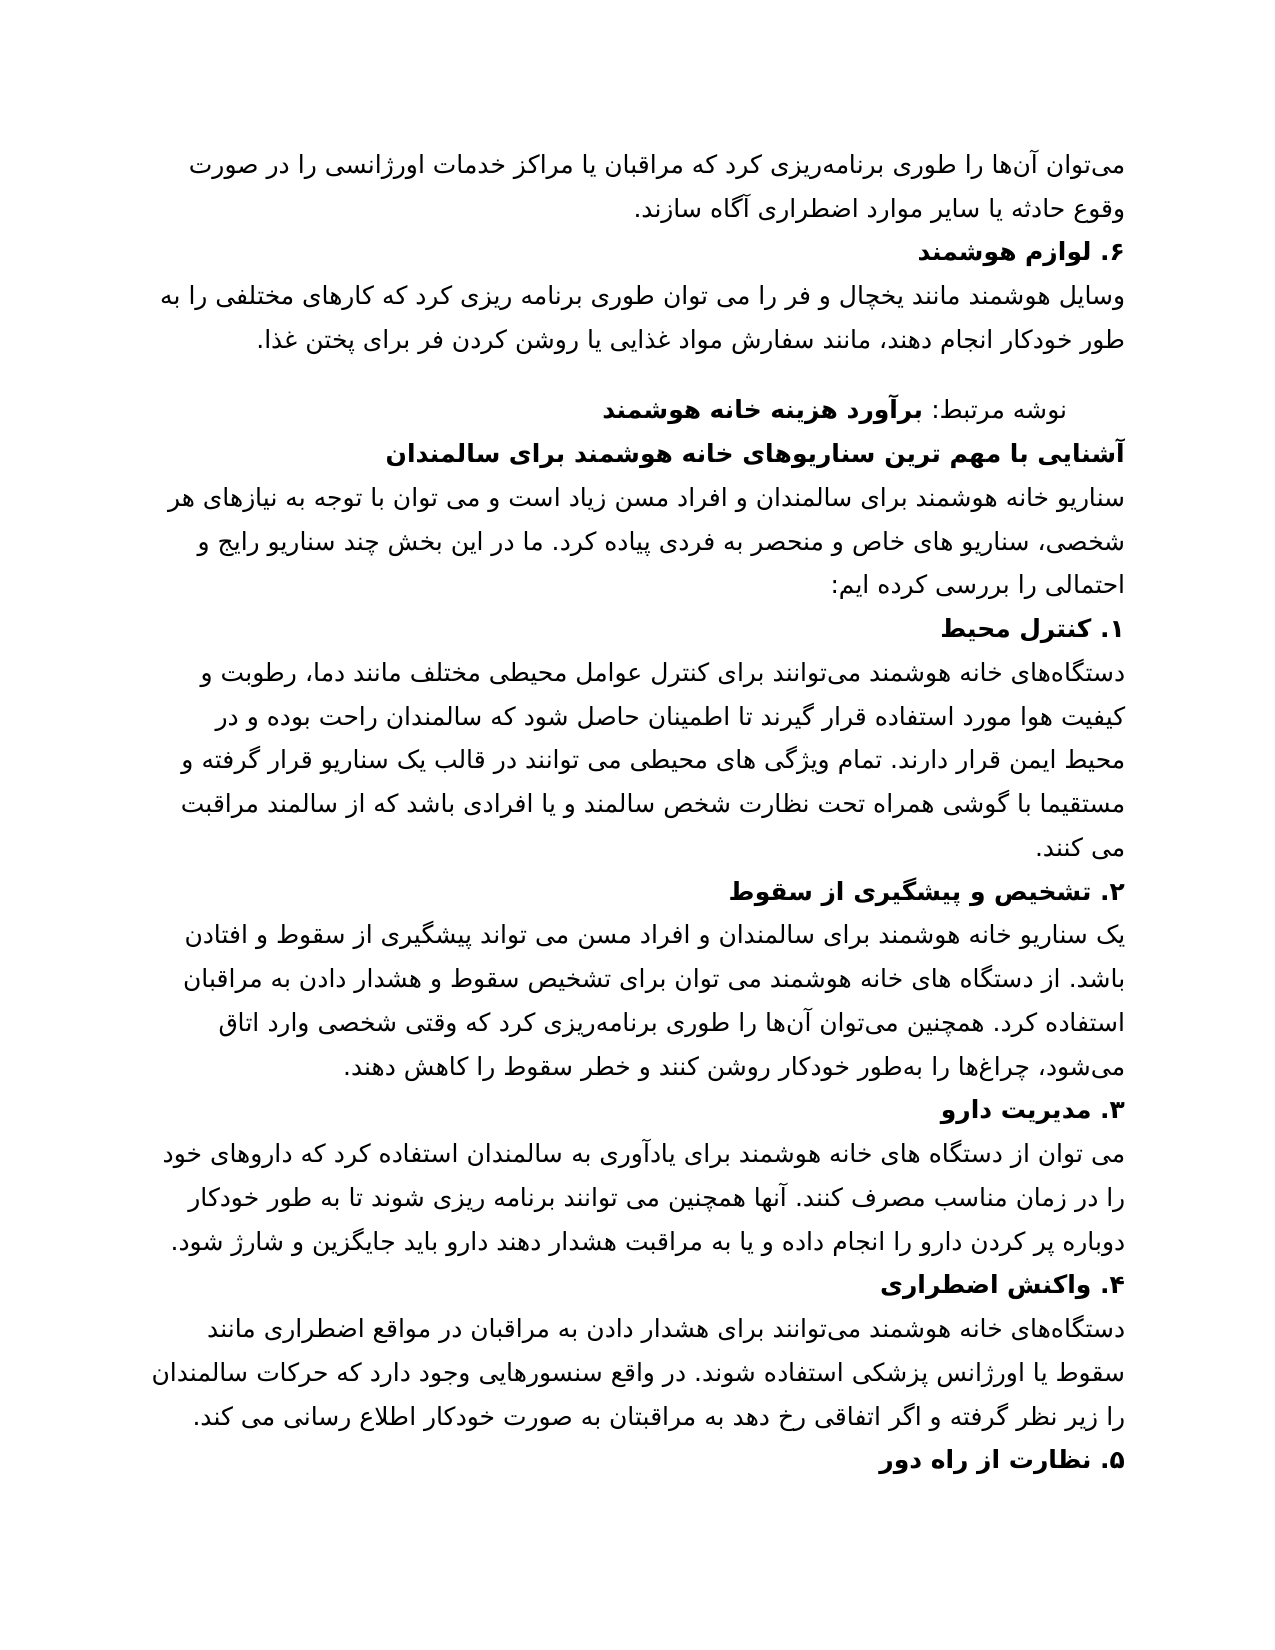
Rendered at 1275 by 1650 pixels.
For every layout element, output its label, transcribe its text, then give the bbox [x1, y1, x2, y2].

text دستگاه‌های خانه هوشمند می‌توانند برای کنترل عوامل محیطی مختلف مانند دما، رطوبت و کیفیت هوا مورد استفاده قرار گیرند تا اطمینان حاصل شود که سالمندان راحت بوده و در محیط ایمن قرار دارند. تمام ویژگی های محیطی می توانند در قالب یک سناریو قرار گرفته و مستقیما با گوشی همراه تحت نظارت شخص سالمند و یا افرادی باشد که از سالمند مراقبت می کنند. [150, 658, 1125, 862]
text آشنایی با مهم ترین سناریوهای خانه هوشمند برای سالمندان [150, 439, 1125, 468]
text دستگاه‌های خانه هوشمند می‌توانند برای هشدار دادن به مراقبان در مواقع اضطراری مانند سقوط یا اورژانس پزشکی استفاده شوند. در واقع سنسورهایی وجود دارد که حرکات سالمندان را زیر نظر گرفته و اگر اتفاقی رخ دهد به مراقبتان به صورت خودکار اطلاع رسانی می کند. [150, 1314, 1125, 1431]
text ۱. کنترل محیط [150, 614, 1125, 643]
text سناریو خانه هوشمند برای سالمندان و افراد مسن زیاد است و می توان با توجه به نیازهای هر شخصی، سناریو های خاص و منحصر به فردی پیاده کرد. ما در این بخش چند سناریو رایج و احتمالی را بررسی کرده ایم: [150, 483, 1125, 600]
text ۳. مدیریت دارو [150, 1096, 1125, 1125]
text وسایل هوشمند مانند یخچال و فر را می توان طوری برنامه ریزی کرد که کارهای مختلفی را به طور خودکار انجام دهند، مانند سفارش مواد غذایی یا روشن کردن فر برای پختن غذا. [150, 281, 1125, 354]
text ۴. واکنش اضطراری [150, 1271, 1125, 1300]
text یک سناریو خانه هوشمند برای سالمندان و افراد مسن می تواند پیشگیری از سقوط و افتادن باشد. از دستگاه های خانه هوشمند می توان برای تشخیص سقوط و هشدار دادن به مراقبان استفاده کرد. همچنین می‌توان آن‌ها را طوری برنامه‌ریزی کرد که وقتی شخصی وارد اتاق می‌شود، چراغ‌ها را به‌طور خودکار روشن کنند و خطر سقوط را کاهش دهند. [150, 921, 1125, 1081]
text نوشه مرتبط: برآورد هزینه خانه هوشمند [150, 369, 1125, 425]
text ۵. نظارت از راه دور [150, 1446, 1125, 1475]
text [150, 150, 1125, 223]
text ۶. لوازم هوشمند [150, 237, 1125, 267]
text می توان از دستگاه های خانه هوشمند برای یادآوری به سالمندان استفاده کرد که داروهای خود را در زمان مناسب مصرف کنند. آنها همچنین می توانند برنامه ریزی شوند تا به طور خودکار دوباره پر کردن دارو را انجام داده و یا به مراقبت هشدار دهند دارو باید جایگزین و شارژ شود. [150, 1139, 1125, 1256]
text ۲. تشخیص و پیشگیری از سقوط [150, 877, 1125, 906]
